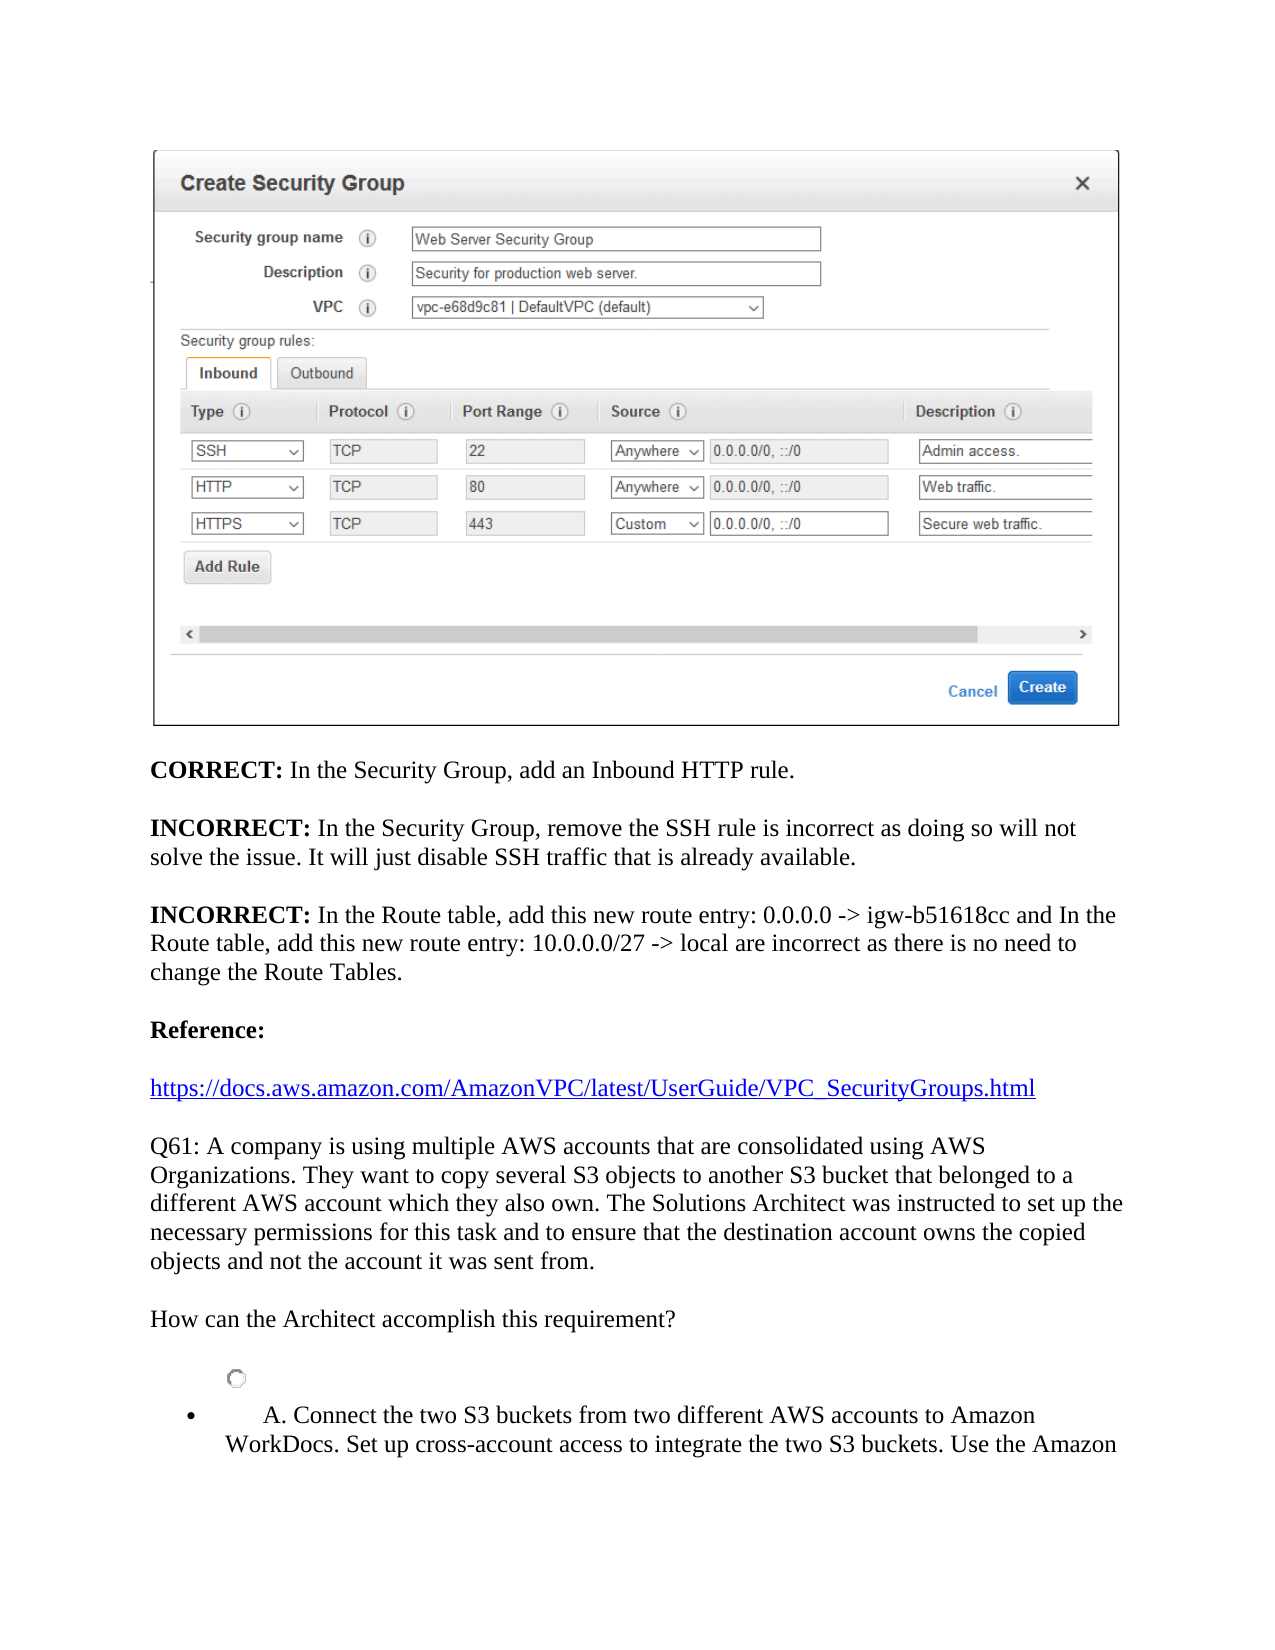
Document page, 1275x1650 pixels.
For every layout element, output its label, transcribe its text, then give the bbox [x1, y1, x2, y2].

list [187, 1362, 1125, 1458]
text CORRECT: In the Security Group, add an Inbound HTTP rule. [150, 755, 1125, 784]
text Reference: [150, 1015, 1125, 1044]
text INCORRECT: In the Security Group, remove the SSH rule is incorrect as doing so will not solve the issue. It will just disable SSH traffic that is already available. [150, 813, 1125, 871]
picture [150, 150, 1125, 726]
text Q61: A company is using multiple AWS accounts that are consolidated using AWS Organizations. They want to copy several S3 objects to another S3 bucket that belonged to a different AWS account which they also own. The Solutions Architect was instructed to set up the necessary permissions for this task and to ensure that the destination account owns the copied objects and not the account it was sent from. [150, 1131, 1125, 1275]
text How can the Architect accomplish this requirement? [150, 1304, 1125, 1333]
text https://docs.aws.amazon.com/AmazonVPC/latest/UserGuide/VPC_SecurityGroups.html [150, 1073, 1125, 1102]
text INCORRECT: In the Route table, add this new route entry: 0.0.0.0 -> igw-b51618cc and In the Route table, add this new route entry: 10.0.0.0/27 -> local are incorrect as there is no need to change the Route Tables. [150, 900, 1125, 986]
